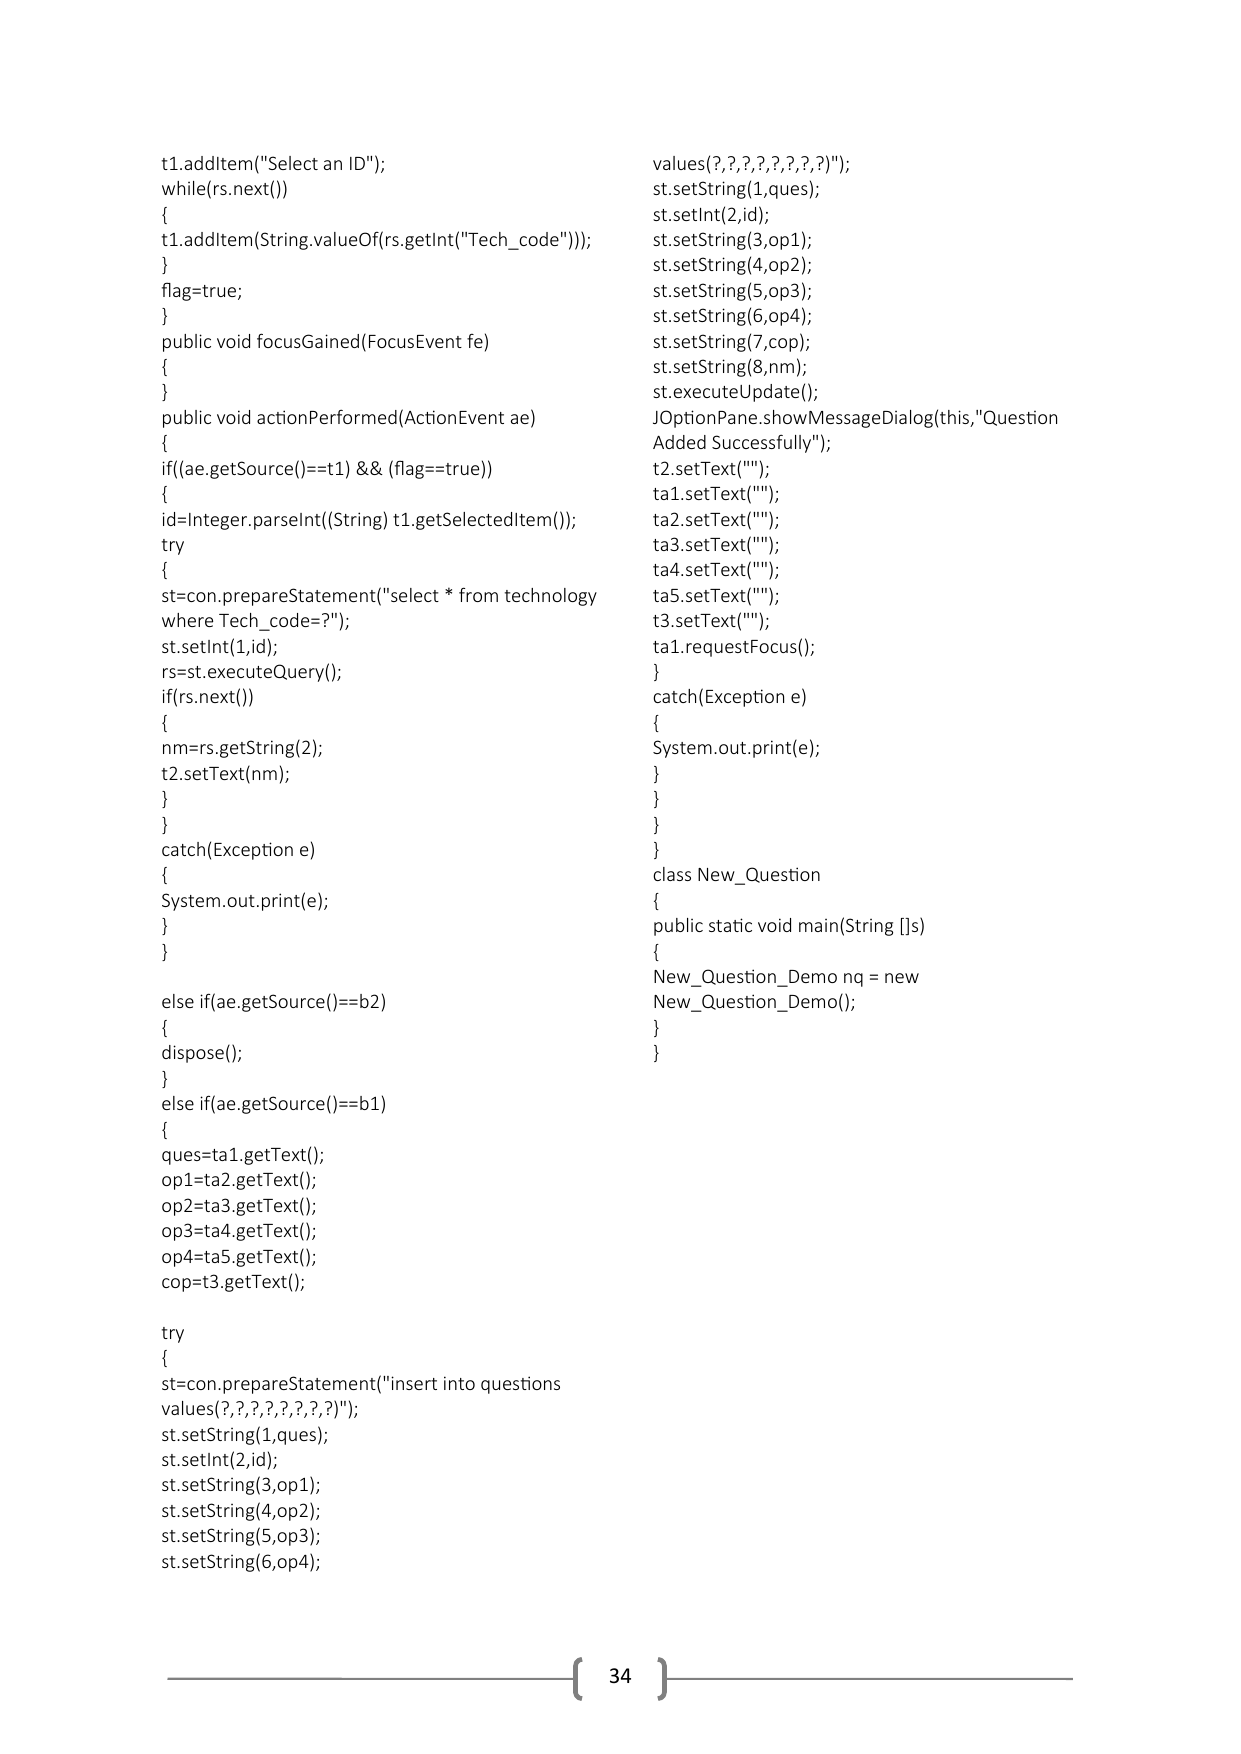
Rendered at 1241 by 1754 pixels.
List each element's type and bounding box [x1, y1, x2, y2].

table_header [150, 150, 641, 1599]
table_header [641, 150, 1101, 1599]
